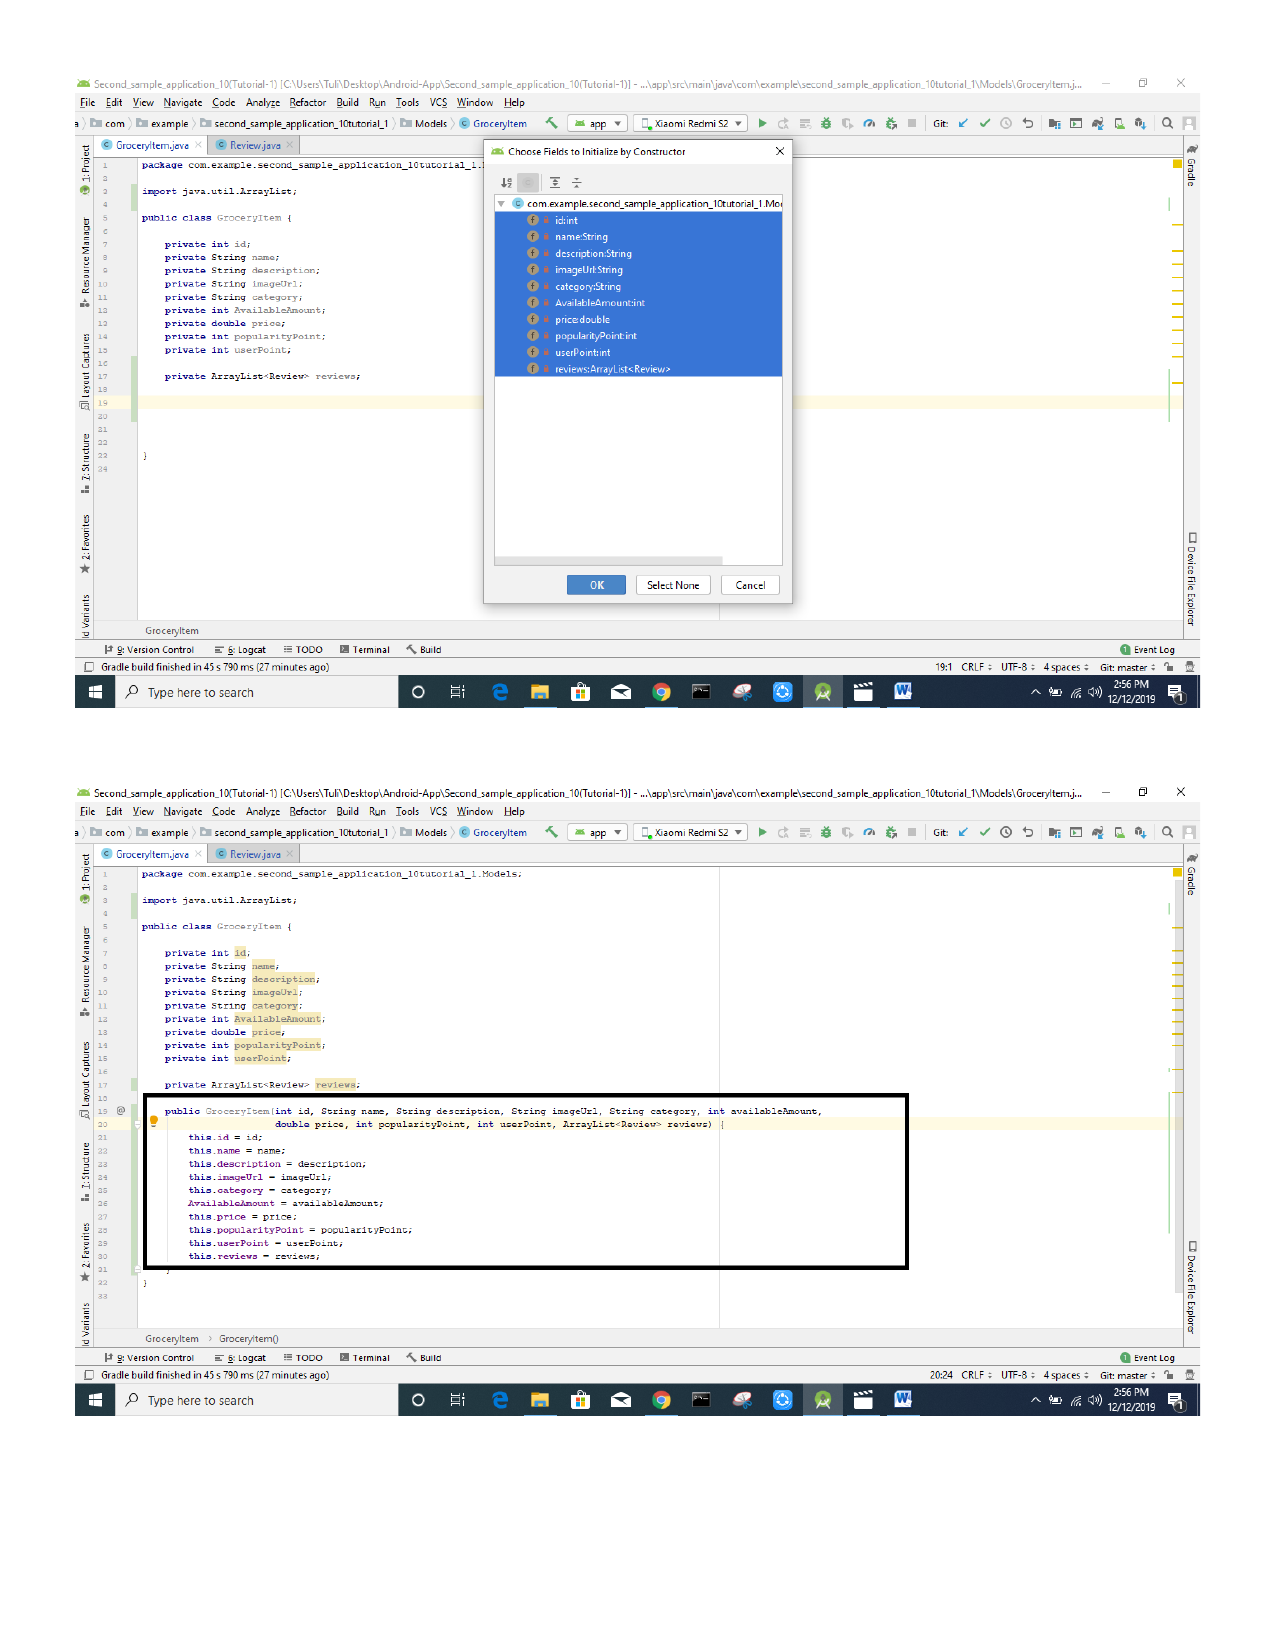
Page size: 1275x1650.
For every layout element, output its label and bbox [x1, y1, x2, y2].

picture [75, 783, 1200, 1416]
picture [75, 75, 1200, 708]
